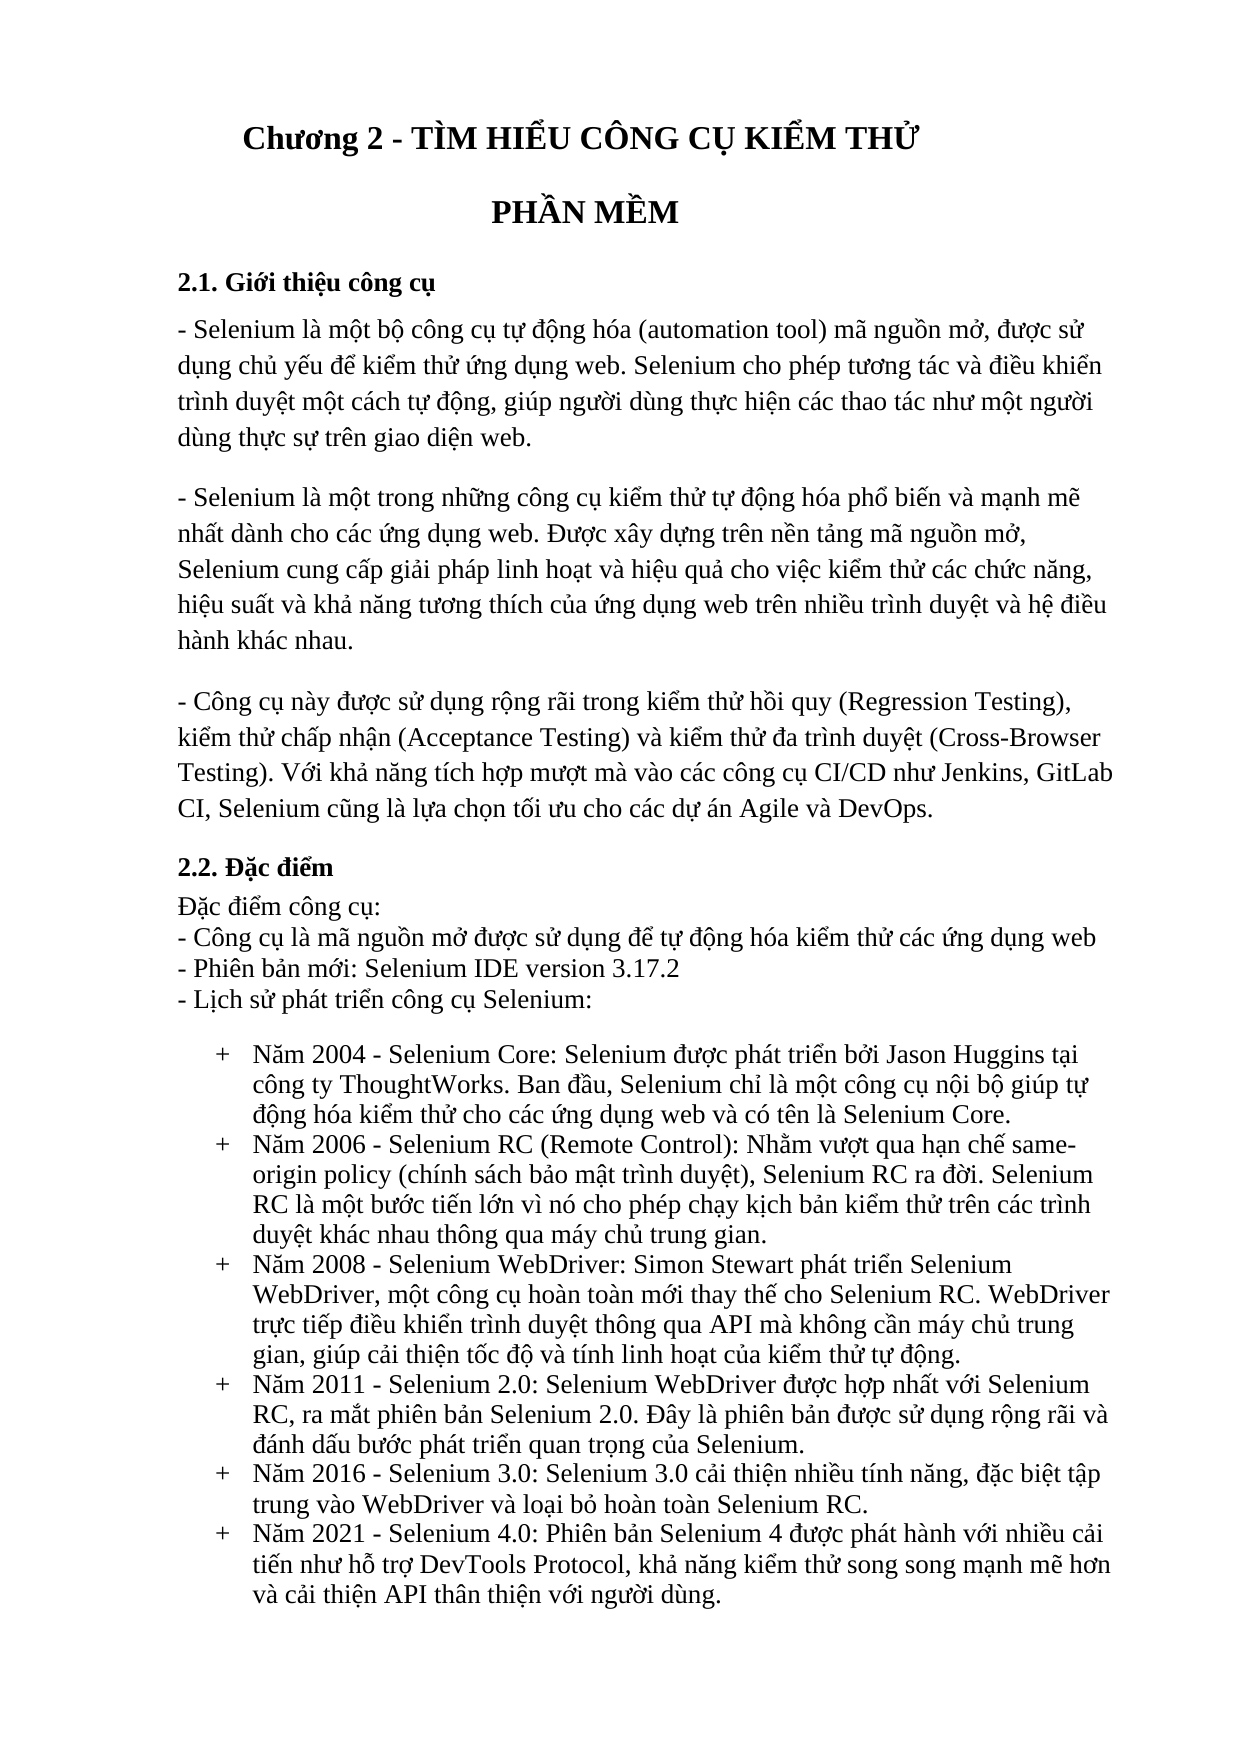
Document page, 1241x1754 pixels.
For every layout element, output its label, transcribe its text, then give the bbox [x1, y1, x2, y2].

subtitle 2.1. Giới thiệu công cụ [177, 266, 985, 297]
list Năm 2016 - Selenium 3.0: Selenium 3.0 cải thiện nhiều tính năng, đặc biệt tập trung vào WebDriver và loại bỏ hoàn toàn Selenium RC. [215, 1459, 1122, 1519]
list Năm 2008 - Selenium WebDriver: Simon Stewart phát triển Selenium WebDriver, một công cụ hoàn toàn mới thay thế cho Selenium RC. WebDriver trực tiếp điều khiển trình duyệt thông qua API mà không cần máy chủ trung gian, giúp cải thiện tốc độ và tính linh hoạt của kiểm thử tự động. [215, 1249, 1122, 1369]
subtitle 2.2. Đặc điểm [177, 853, 1037, 883]
text - Selenium là một bộ công cụ tự động hóa (automation tool) mã nguồn mở, được sử dụng chủ yếu để kiểm thử ứng dụng web. Selenium cho phép tương tác và điều khiển trình duyệt một cách tự động, giúp người dùng thực hiện các thao tác như một người dùng thực sự trên giao diện web. [177, 313, 1122, 452]
text - Phiên bản mới: Selenium IDE version 3.17.2 [177, 952, 1122, 983]
subtitle Chương 2 - TÌM HIỂU CÔNG CỤ KIỂM THỬ [177, 118, 985, 156]
text - Lịch sử phát triển công cụ Selenium: [177, 983, 1122, 1014]
list Năm 2004 - Selenium Core: Selenium được phát triển bởi Jason Huggins tại công ty ThoughtWorks. Ban đầu, Selenium chỉ là một công cụ nội bộ giúp tự động hóa kiểm thử cho các ứng dụng web và có tên là Selenium Core. [215, 1039, 1122, 1129]
subtitle PHẦN MỀM [177, 192, 985, 231]
list Năm 2021 - Selenium 4.0: Phiên bản Selenium 4 được phát hành với nhiều cải tiến như hỗ trợ DevTools Protocol, khả năng kiểm thử song song mạnh mẽ hơn và cải thiện API thân thiện với người dùng. [215, 1519, 1122, 1609]
text - Công cụ là mã nguồn mở được sử dụng để tự động hóa kiểm thử các ứng dụng web [177, 921, 1122, 952]
list Năm 2006 - Selenium RC (Remote Control): Nhằm vượt qua hạn chế same-origin policy (chính sách bảo mật trình duyệt), Selenium RC ra đời. Selenium RC là một bước tiến lớn vì nó cho phép chạy kịch bản kiểm thử trên các trình duyệt khác nhau thông qua máy chủ trung gian. [215, 1129, 1122, 1249]
text - Selenium là một trong những công cụ kiểm thử tự động hóa phổ biến và mạnh mẽ nhất dành cho các ứng dụng web. Được xây dựng trên nền tảng mã nguồn mở, Selenium cung cấp giải pháp linh hoạt và hiệu quả cho việc kiểm thử các chức năng, hiệu suất và khả năng tương thích của ứng dụng web trên nhiều trình duyệt và hệ điều hành khác nhau. [177, 481, 1122, 655]
text Đặc điểm công cụ: [177, 891, 1037, 921]
text - Công cụ này được sử dụng rộng rãi trong kiểm thử hồi quy (Regression Testing), kiểm thử chấp nhận (Acceptance Testing) và kiểm thử đa trình duyệt (Cross-Browser Testing). Với khả năng tích hợp mượt mà vào các công cụ CI/CD như Jenkins, GitLab CI, Selenium cũng là lựa chọn tối ưu cho các dự án Agile và DevOps. [177, 685, 1122, 823]
list Năm 2011 - Selenium 2.0: Selenium WebDriver được hợp nhất với Selenium RC, ra mắt phiên bản Selenium 2.0. Đây là phiên bản được sử dụng rộng rãi và đánh dấu bước phát triển quan trọng của Selenium. [215, 1369, 1122, 1459]
